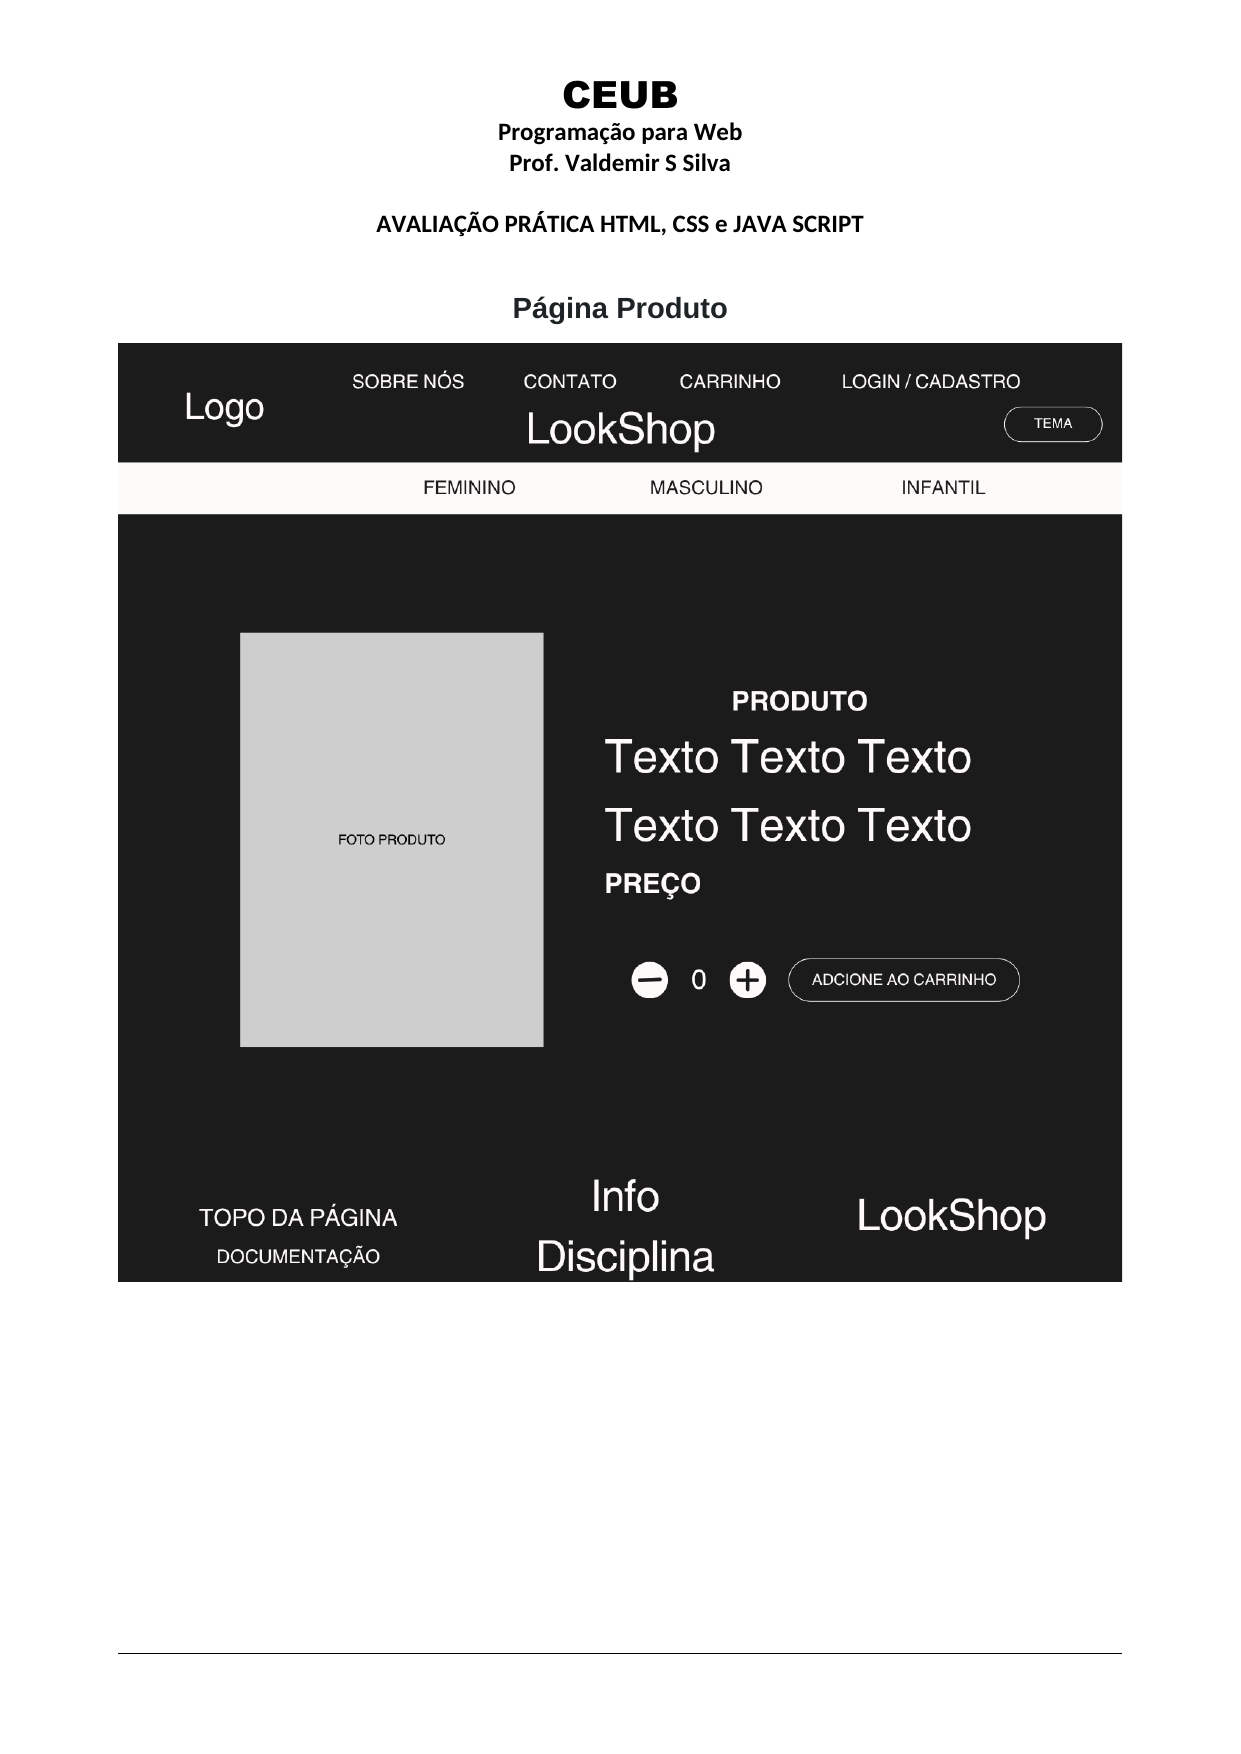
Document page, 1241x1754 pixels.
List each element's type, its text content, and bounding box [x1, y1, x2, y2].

text Página Produto [118, 291, 1122, 324]
picture [118, 343, 1123, 1282]
